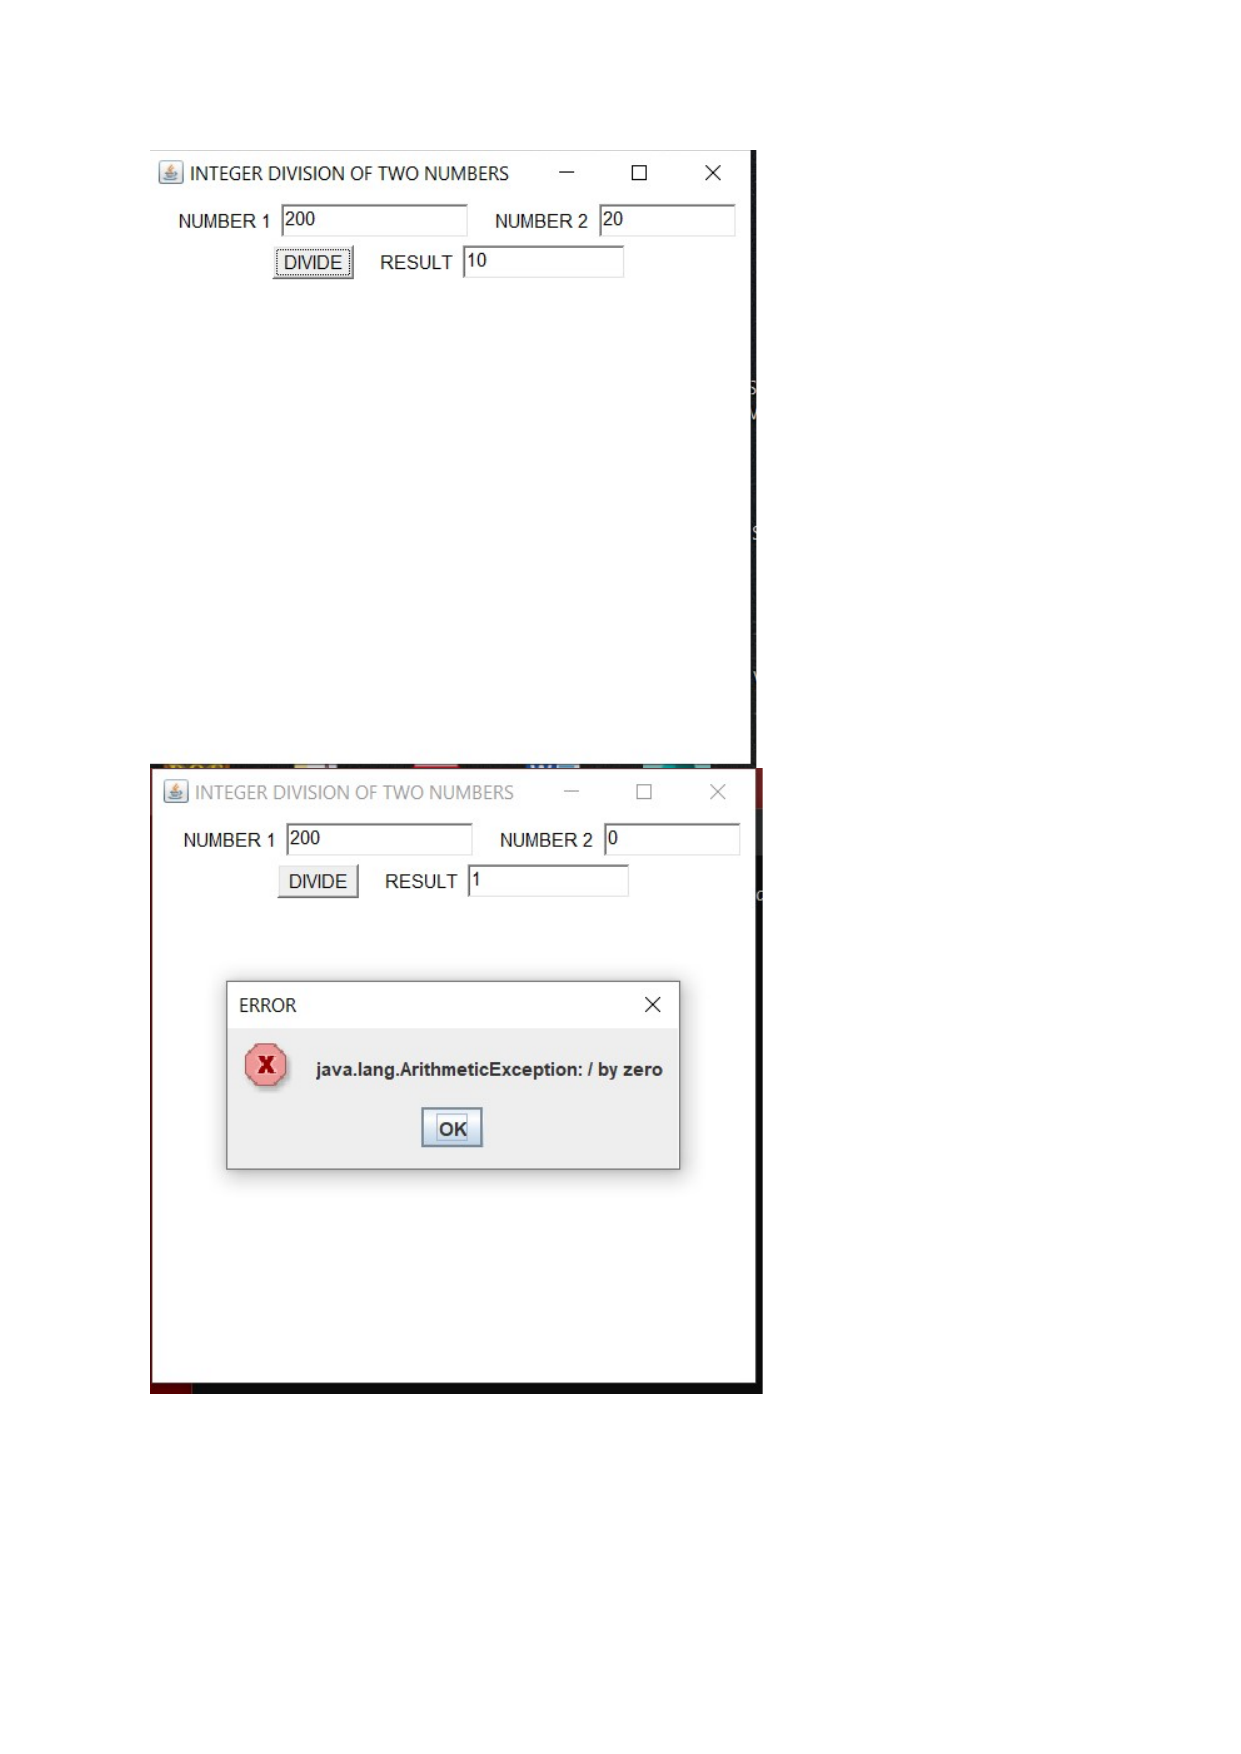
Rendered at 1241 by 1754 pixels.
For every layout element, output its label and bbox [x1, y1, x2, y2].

picture [150, 150, 763, 1394]
